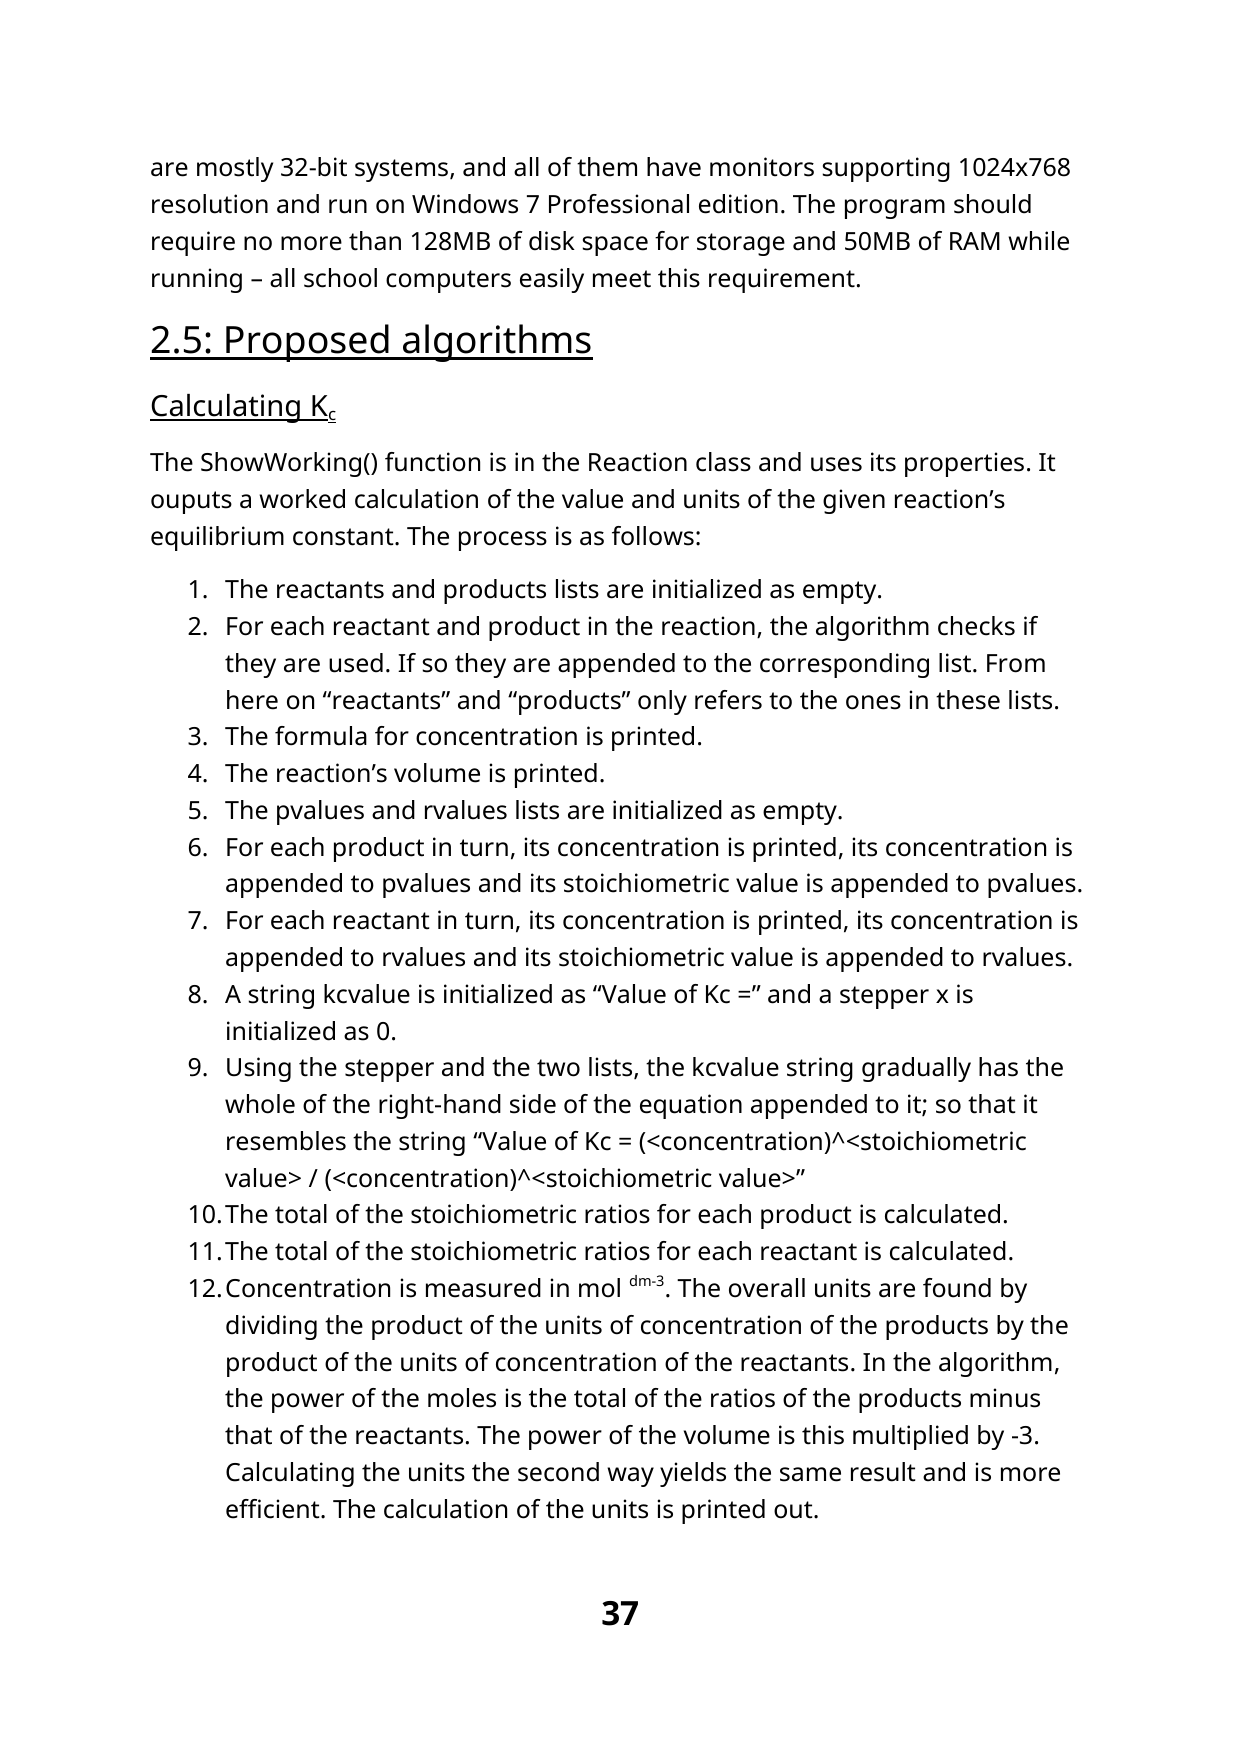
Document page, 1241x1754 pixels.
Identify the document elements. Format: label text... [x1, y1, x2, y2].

list The formula for concentration is printed. [187, 719, 1090, 753]
list Concentration is measured in mol dm-3. The overall units are found by dividing the product of the units of concentration of the products by the product of the units of concentration of the reactants. In the algorithm, the power of the moles is the total of the ratios of the products minus that of the reactants. The power of the volume is this multiplied by -3. Calculating the units the second way yields the same result and is more efficient. The calculation of the units is printed out. [187, 1271, 1090, 1525]
list A string kcvalue is initialized as “Value of Kc =” and a stepper x is initialized as 0. [187, 976, 1090, 1047]
list The reactants and products lists are initialized as empty. [187, 572, 1090, 606]
list The pvalues and rvalues lists are initialized as empty. [187, 793, 1090, 827]
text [150, 150, 1090, 294]
text 2.5: Proposed algorithms [150, 314, 1090, 365]
text The ShowWorking() function is in the Reaction class and uses its properties. It ouputs a worked calculation of the value and units of the given reaction’s equilibrium constant. The process is as follows: [150, 445, 1090, 553]
list For each product in turn, its concentration is printed, its concentration is appended to pvalues and its stoichiometric value is appended to pvalues. [187, 829, 1090, 900]
text Calculating Kc [150, 386, 1090, 425]
list For each reactant in turn, its concentration is printed, its concentration is appended to rvalues and its stoichiometric value is appended to rvalues. [187, 903, 1090, 974]
list The total of the stoichiometric ratios for each product is calculated. [187, 1197, 1090, 1231]
list For each reactant and product in the reaction, the algorithm checks if they are used. If so they are appended to the corresponding list. From here on “reactants” and “products” only refers to the ones in these lists. [187, 609, 1090, 716]
list Using the stepper and the two lists, the kcvalue string gradually has the whole of the right-hand side of the equation appended to it; so that it resembles the string “Value of Kc = (<concentration)^<stoichiometric value> / (<concentration)^<stoichiometric value>” [187, 1050, 1090, 1194]
list The reaction’s volume is printed. [187, 756, 1090, 790]
list The total of the stoichiometric ratios for each reactant is calculated. [187, 1234, 1090, 1268]
